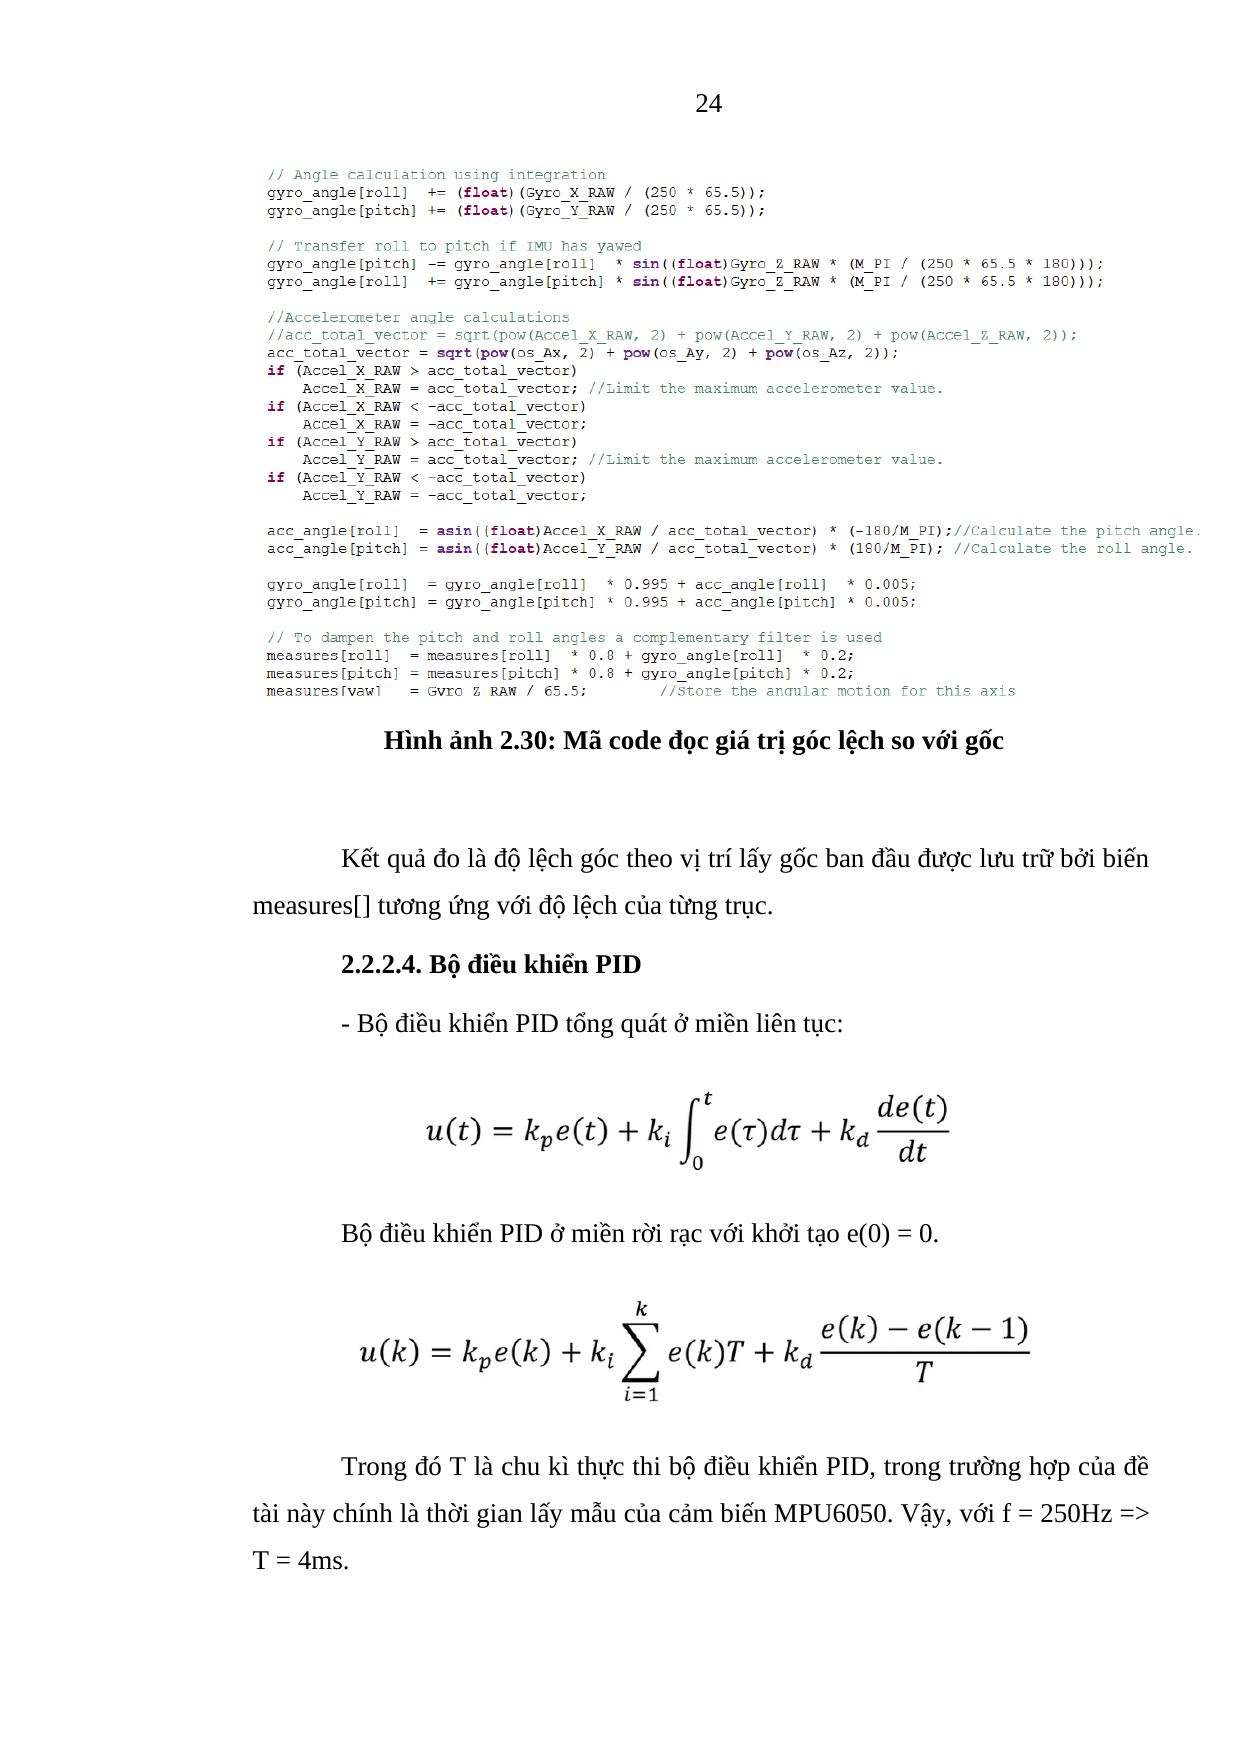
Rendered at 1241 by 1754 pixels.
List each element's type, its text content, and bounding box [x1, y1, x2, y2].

picture [265, 162, 1207, 696]
text Hình ảnh 2.30: Mã code đọc giá trị góc lệch so với gốc [177, 724, 1152, 755]
picture [402, 1066, 966, 1190]
picture [340, 1276, 1067, 1423]
subtitle Bộ điều khiển PID [252, 948, 1152, 979]
text Kết quả đo là độ lệch góc theo vị trí lấy gốc ban đầu được lưu trữ bởi biến measures[] tương ứng với độ lệch của từng trục. [252, 842, 1152, 920]
text - Bộ điều khiển PID tổng quát ở miền liên tục: [252, 1007, 1152, 1038]
text Bộ điều khiển PID ở miền rời rạc với khởi tạo e(0) = 0. [252, 1217, 1152, 1248]
text Trong đó T là chu kì thực thi bộ điều khiển PID, trong trường hợp của đề tài này chính là thời gian lấy mẫu của cảm biến MPU6050. Vậy, với f = 250Hz => T = 4ms. [252, 1451, 1152, 1575]
